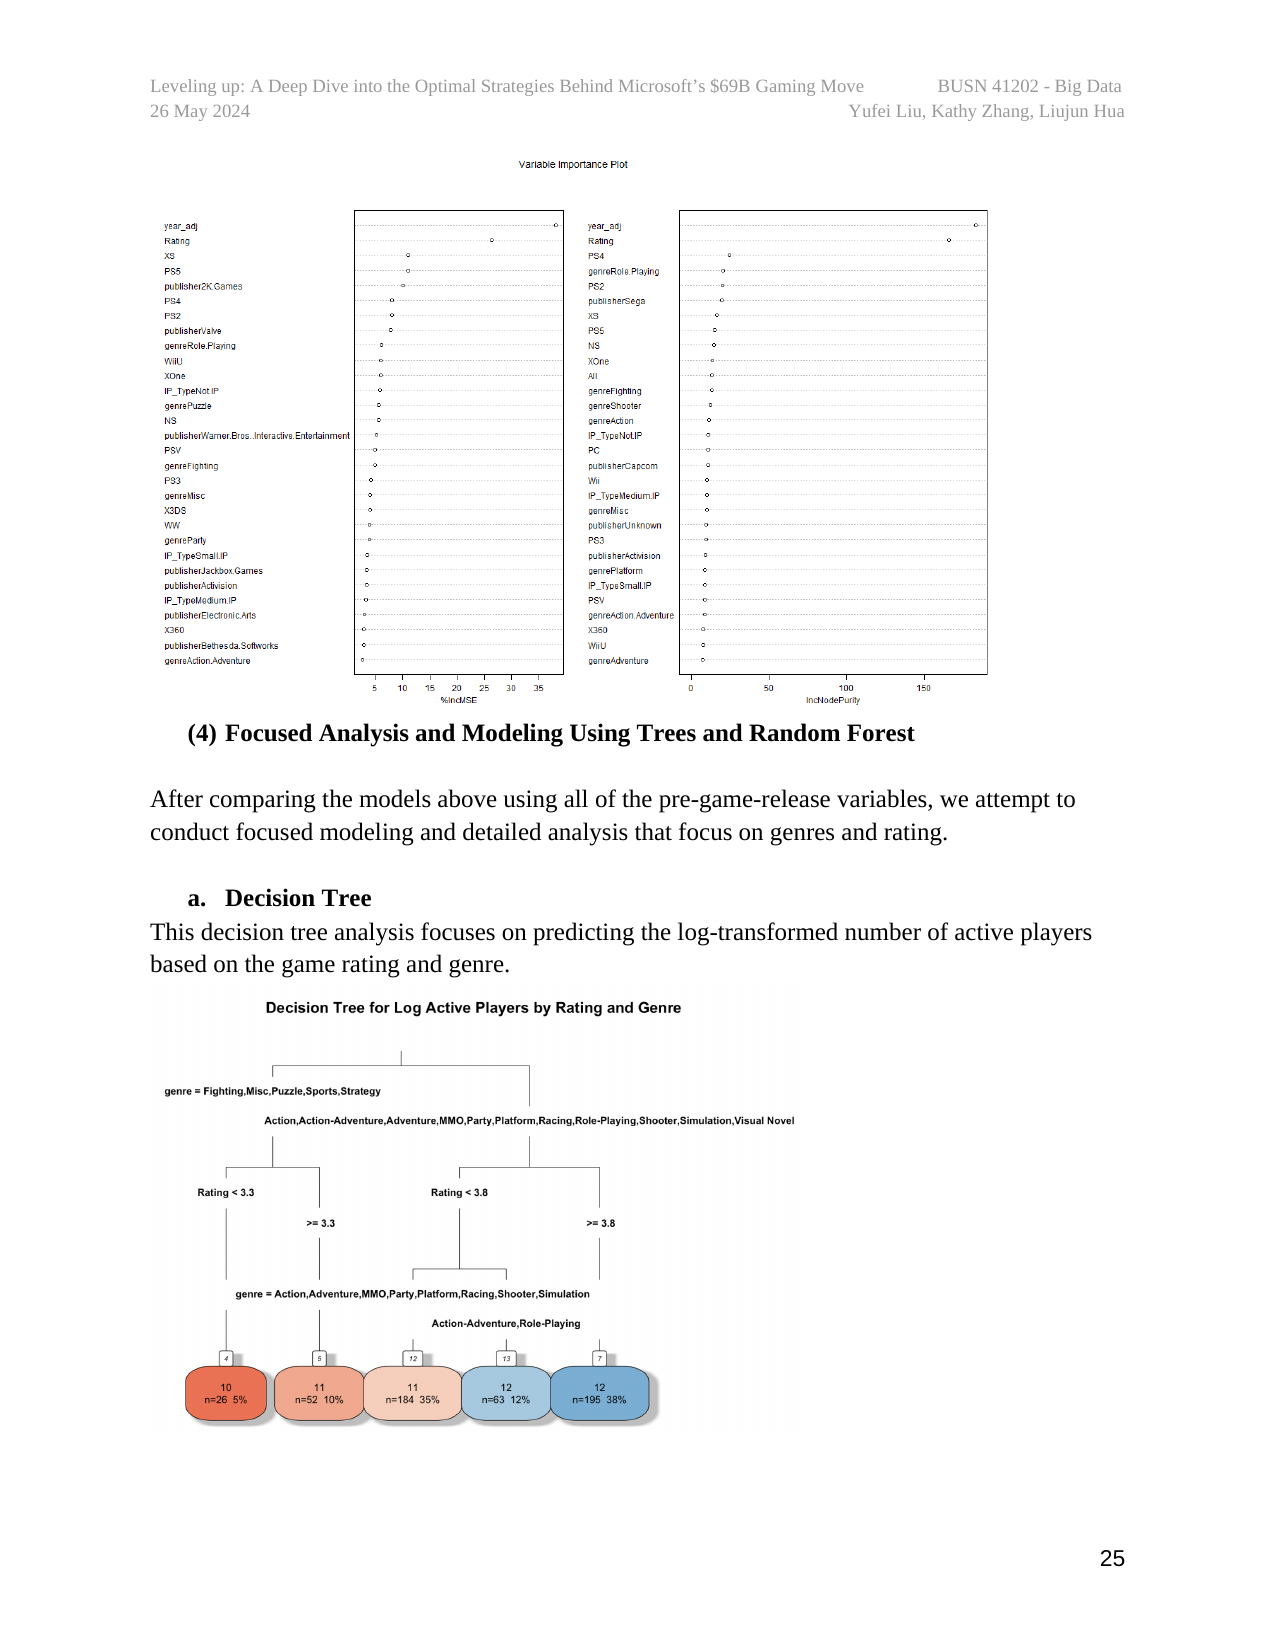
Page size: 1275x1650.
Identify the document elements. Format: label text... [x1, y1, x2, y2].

picture [150, 150, 997, 715]
list Focused Analysis and Modeling Using Trees and Random Forest [187, 718, 1125, 747]
picture [150, 982, 802, 1437]
text After comparing the models above using all of the pre-game-release variables, we attempt to conduct focused modeling and detailed analysis that focus on genres and rating. [150, 784, 1125, 846]
list Decision Tree [187, 883, 1125, 912]
